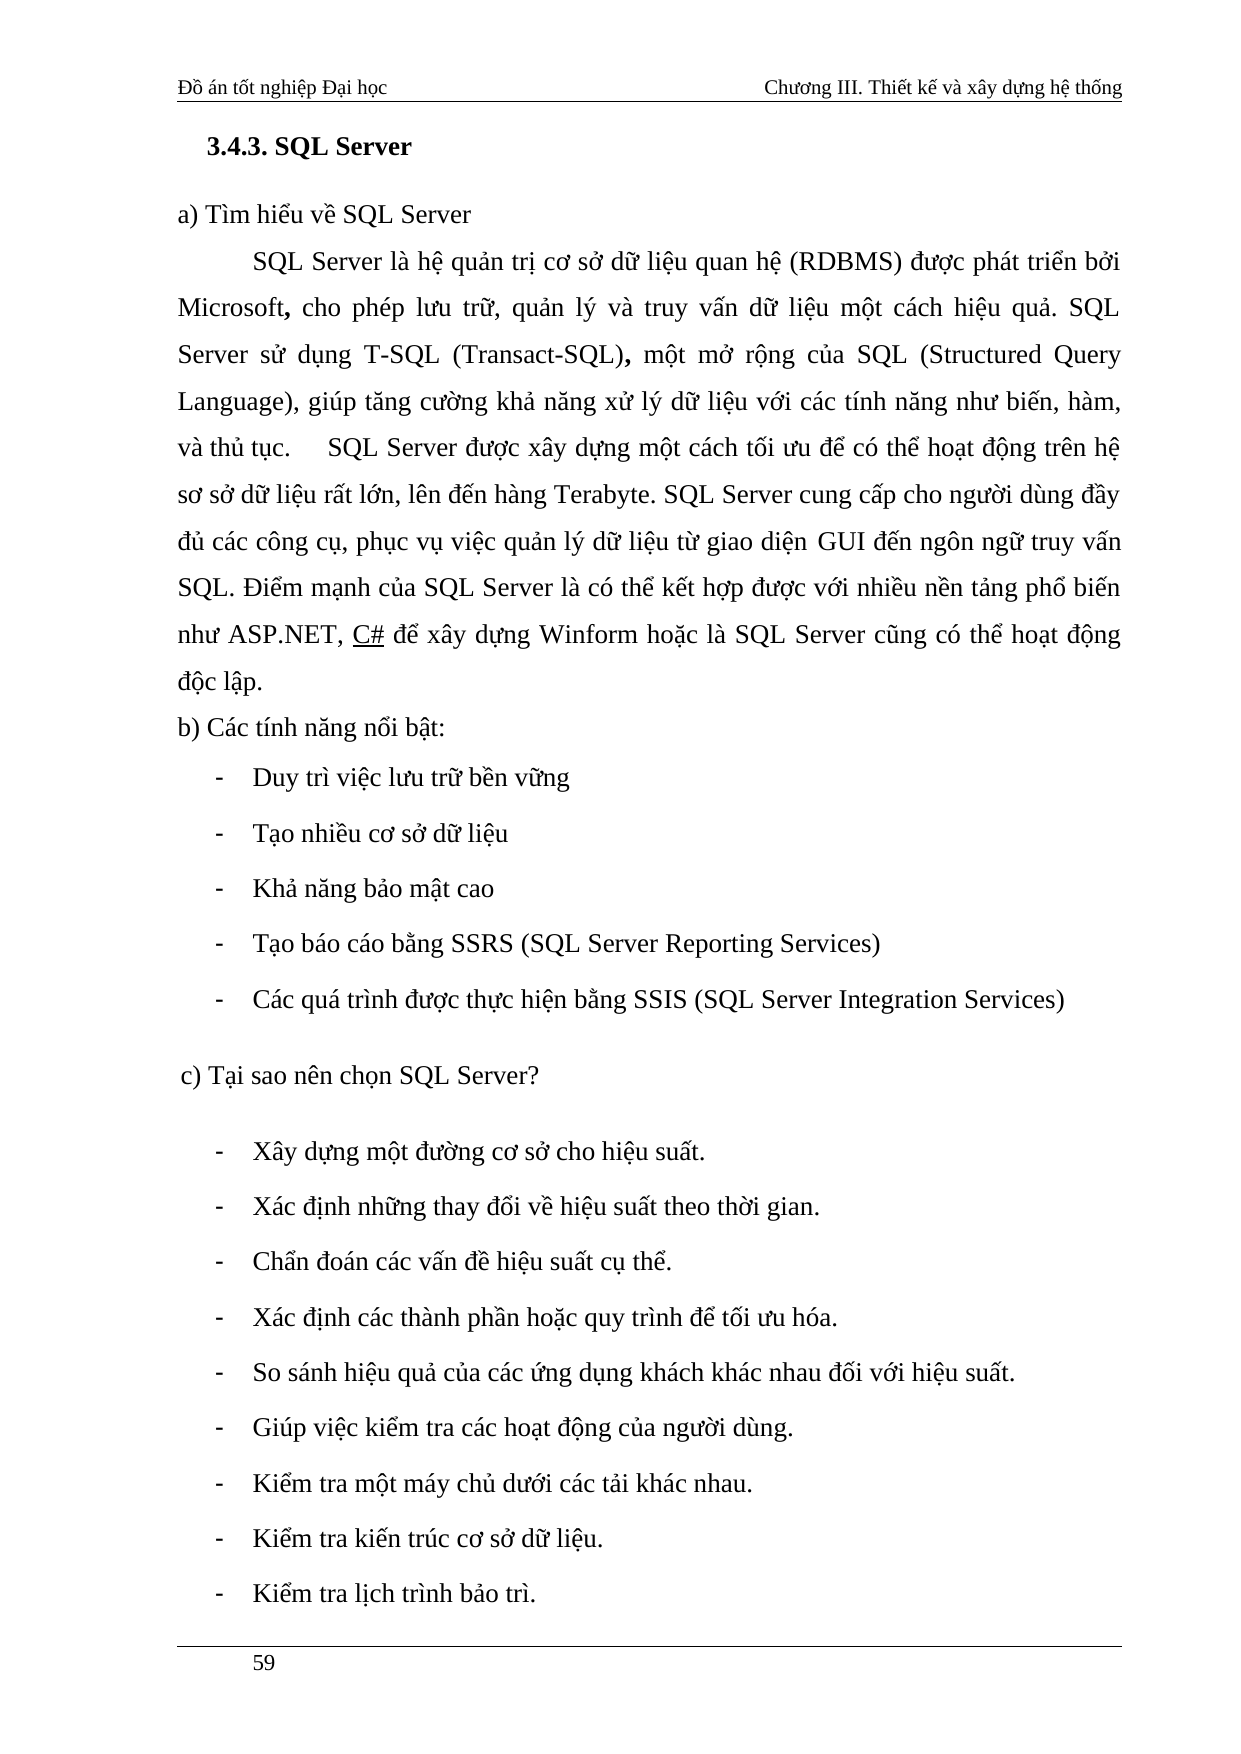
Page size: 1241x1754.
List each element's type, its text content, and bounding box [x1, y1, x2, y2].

list Kiểm tra lịch trình bảo trì. [215, 1574, 1122, 1611]
subtitle 3.4.3. SQL Server [207, 130, 1122, 162]
list Tạo báo cáo bằng SSRS (SQL Server Reporting Services) [215, 924, 1122, 961]
list Kiểm tra kiến trúc cơ sở dữ liệu. [215, 1518, 1122, 1555]
list So sánh hiệu quả của các ứng dụng khách khác nhau đối với hiệu suất. [215, 1352, 1122, 1389]
list Khả năng bảo mật cao [215, 868, 1122, 905]
list Xây dựng một đường cơ sở cho hiệu suất. [215, 1131, 1122, 1168]
list Các quá trình được thực hiện bằng SSIS (SQL Server Integration Services) [215, 979, 1122, 1016]
list Xác định những thay đổi về hiệu suất theo thời gian. [215, 1186, 1122, 1223]
list Kiểm tra một máy chủ dưới các tải khác nhau. [215, 1463, 1122, 1500]
list Chẩn đoán các vấn đề hiệu suất cụ thể. [215, 1242, 1122, 1279]
list Xác định các thành phần hoặc quy trình để tối ưu hóa. [215, 1297, 1122, 1334]
list Giúp việc kiểm tra các hoạt động của người dùng. [215, 1408, 1122, 1444]
text SQL Server là hệ quản trị cơ sở dữ liệu quan hệ (RDBMS) được phát triển bởi Microsoft, cho phép lưu trữ, quản lý và truy vấn dữ liệu một cách hiệu quả. SQL Server sử dụng T-SQL (Transact-SQL), một mở rộng của SQL (Structured Query Language), giúp tăng cường khả năng xử lý dữ liệu với các tính năng như biến, hàm, và thủ tục. SQL Server được xây dựng một cách tối ưu để có thể hoạt động trên hệ sơ sở dữ liệu rất lớn, lên đến hàng Terabyte. SQL Server cung cấp cho người dùng đầy đủ các công cụ, phục vụ việc quản lý dữ liệu từ giao diện GUI đến ngôn ngữ truy vấn SQL. Điểm mạnh của SQL Server là có thể kết hợp được với nhiều nền tảng phổ biến như ASP.NET, C# để xây dựng Winform hoặc là SQL Server cũng có thể hoạt động độc lập. [177, 244, 1122, 696]
list Duy trì việc lưu trữ bền vững [215, 758, 1122, 795]
list Tạo nhiều cơ sở dữ liệu [215, 813, 1122, 850]
text a) Tìm hiểu về SQL Server [177, 198, 1122, 229]
text c) Tại sao nên chọn SQL Server? [140, 1059, 1122, 1091]
text b) Các tính năng nổi bật: [177, 711, 1122, 742]
